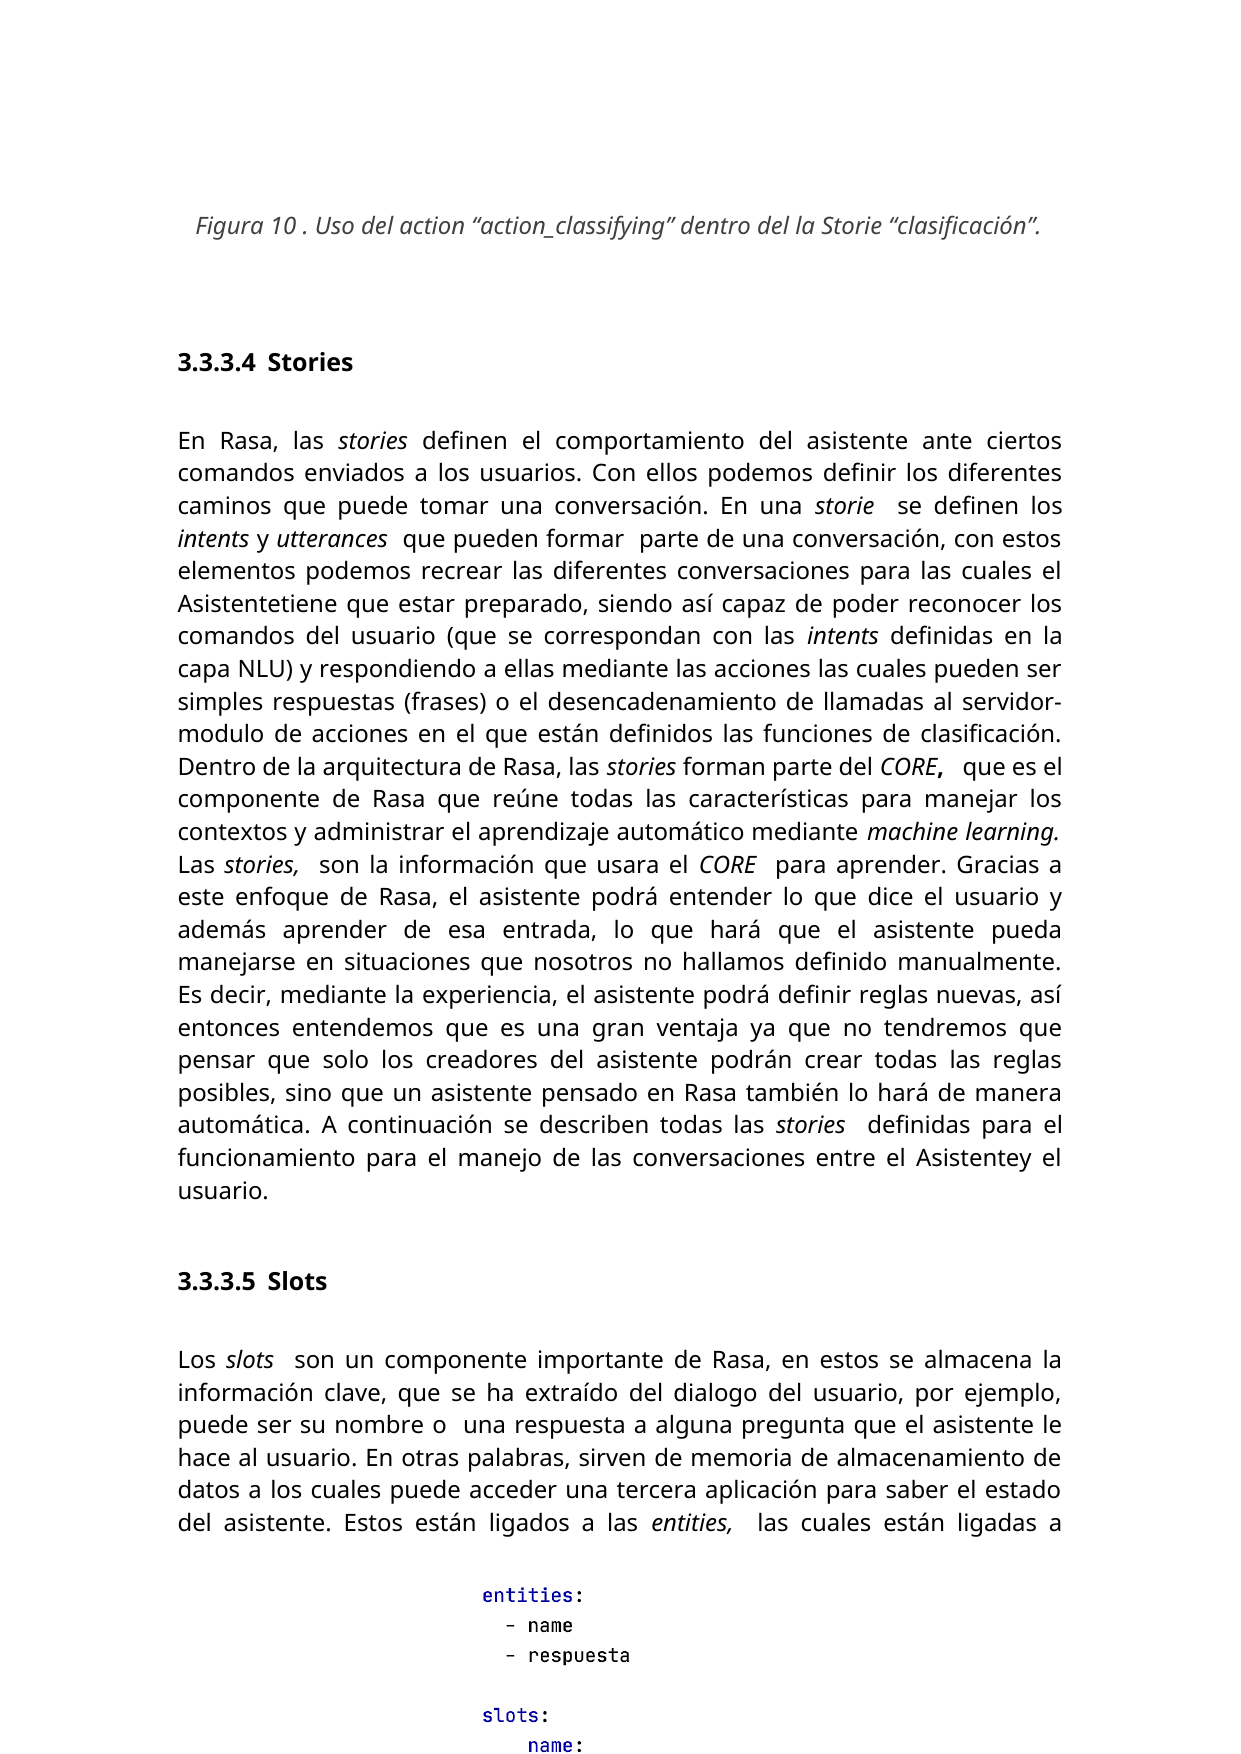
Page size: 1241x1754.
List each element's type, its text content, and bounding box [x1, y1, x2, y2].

text Figura 10 . Uso del action “action_classifying” dentro del la Storie “clasificación”. [177, 209, 1063, 242]
text En Rasa, las stories definen el comportamiento del asistente ante ciertos comandos enviados a los usuarios. Con ellos podemos definir los diferentes caminos que puede tomar una conversación. En una storie se definen los intents y utterances que pueden formar parte de una conversación, con estos elementos podemos recrear las diferentes conversaciones para las cuales el Asistentetiene que estar preparado, siendo así capaz de poder reconocer los comandos del usuario (que se correspondan con las intents definidas en la capa NLU) y respondiendo a ellas mediante las acciones las cuales pueden ser simples respuestas (frases) o el desencadenamiento de llamadas al servidor-modulo de acciones en el que están definidos las funciones de clasificación. Dentro de la arquitectura de Rasa, las stories forman parte del CORE, que es el componente de Rasa que reúne todas las características para manejar los contextos y administrar el aprendizaje automático mediante machine learning. Las stories, son la información que usara el CORE para aprender. Gracias a este enfoque de Rasa, el asistente podrá entender lo que dice el usuario y además aprender de esa entrada, lo que hará que el asistente pueda manejarse en situaciones que nosotros no hallamos definido manualmente. Es decir, mediante la experiencia, el asistente podrá definir reglas nuevas, así entonces entendemos que es una gran ventaja ya que no tendremos que pensar que solo los creadores del asistente podrán crear todas las reglas posibles, sino que un asistente pensado en Rasa también lo hará de manera automática. A continuación se describen todas las stories definidas para el funcionamiento para el manejo de las conversaciones entre el Asistentey el usuario. [177, 423, 1063, 1206]
picture [482, 1583, 812, 1754]
subtitle Stories [177, 344, 1063, 378]
subtitle Slots [177, 1264, 1063, 1298]
